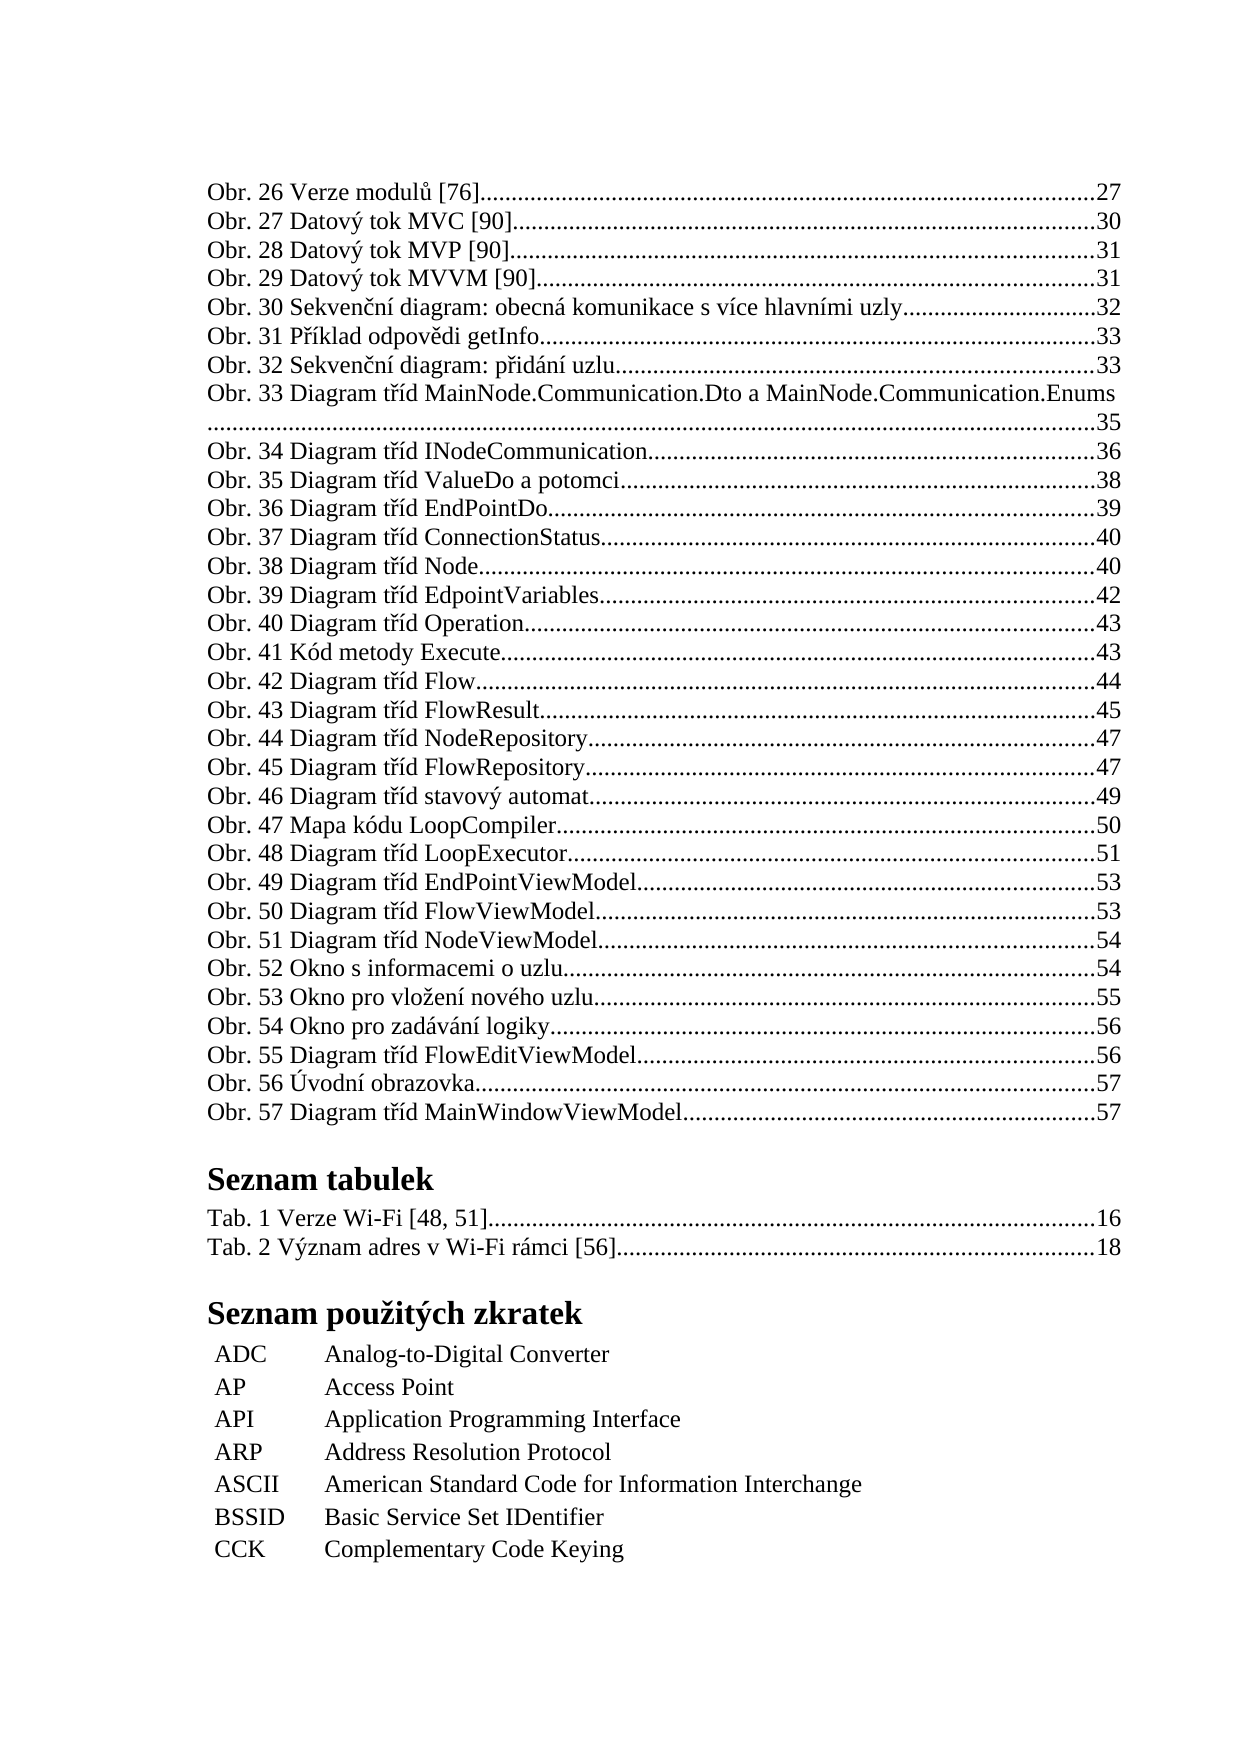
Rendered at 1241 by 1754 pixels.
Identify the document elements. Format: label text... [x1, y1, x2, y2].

text Obr. 39 Diagram tříd EdpointVariables 42 [207, 580, 1122, 608]
text Seznam tabulek [207, 1159, 1122, 1197]
table_cell Basic Service Set IDentifier [317, 1500, 874, 1533]
text Seznam použitých zkratek [207, 1293, 1122, 1332]
text Obr. 51 Diagram tříd NodeViewModel 54 [207, 925, 1122, 953]
text Obr. 34 Diagram tříd INodeCommunication 36 [207, 436, 1122, 465]
text Obr. 29 Datový tok MVVM [90] 31 [207, 263, 1122, 292]
table_cell ARP [207, 1435, 317, 1468]
table_cell Access Point [317, 1370, 874, 1403]
text Obr. 56 Úvodní obrazovka 57 [207, 1068, 1122, 1097]
text Obr. 30 Sekvenční diagram: obecná komunikace s více hlavními uzly 32 [207, 292, 1122, 321]
text Obr. 52 Okno s informacemi o uzlu 54 [207, 953, 1122, 982]
text Obr. 43 Diagram tříd FlowResult 45 [207, 695, 1122, 723]
text Obr. 33 Diagram tříd MainNode.Communication.Dto a MainNode.Communication.Enums 35 [207, 378, 1122, 436]
text Obr. 53 Okno pro vložení nového uzlu 55 [207, 982, 1122, 1011]
text Obr. 49 Diagram tříd EndPointViewModel 53 [207, 867, 1122, 896]
text Tab. 2 Význam adres v Wi-Fi rámci [56] 18 [207, 1232, 1122, 1261]
text Obr. 50 Diagram tříd FlowViewModel 53 [207, 896, 1122, 925]
table_cell AP [207, 1370, 317, 1403]
text Obr. 32 Sekvenční diagram: přidání uzlu 33 [207, 350, 1122, 378]
text Obr. 37 Diagram tříd ConnectionStatus 40 [207, 522, 1122, 551]
text Obr. 40 Diagram tříd Operation 43 [207, 608, 1122, 637]
table_cell ASCII [207, 1468, 317, 1500]
text Obr. 28 Datový tok MVP [90] 31 [207, 235, 1122, 263]
text Tab. 1 Verze Wi-Fi [48, 51] 16 [207, 1203, 1122, 1232]
text Obr. 54 Okno pro zadávání logiky 56 [207, 1011, 1122, 1040]
table_cell Complementary Code Keying [317, 1533, 874, 1565]
text Obr. 35 Diagram tříd ValueDo a potomci 38 [207, 465, 1122, 493]
table_cell API [207, 1403, 317, 1435]
table_cell Address Resolution Protocol [317, 1435, 874, 1468]
table_cell American Standard Code for Information Interchange [317, 1468, 874, 1500]
text Obr. 57 Diagram tříd MainWindowViewModel 57 [207, 1097, 1122, 1126]
text Obr. 44 Diagram tříd NodeRepository 47 [207, 723, 1122, 752]
text Obr. 48 Diagram tříd LoopExecutor 51 [207, 838, 1122, 867]
text Obr. 55 Diagram tříd FlowEditViewModel 56 [207, 1040, 1122, 1068]
table_header Analog-to-Digital Converter [317, 1338, 874, 1370]
text Obr. 27 Datový tok MVC [90] 30 [207, 206, 1122, 235]
text Obr. 45 Diagram tříd FlowRepository 47 [207, 752, 1122, 781]
text Obr. 38 Diagram tříd Node 40 [207, 551, 1122, 580]
table_cell Application Programming Interface [317, 1403, 874, 1435]
text Obr. 36 Diagram tříd EndPointDo 39 [207, 493, 1122, 522]
table_header ADC [207, 1338, 317, 1370]
text Obr. 46 Diagram tříd stavový automat 49 [207, 781, 1122, 810]
table_cell CCK [207, 1533, 317, 1565]
table_cell BSSID [207, 1500, 317, 1533]
text Obr. 47 Mapa kódu LoopCompiler 50 [207, 810, 1122, 838]
text Obr. 26 Verze modulů [76] 27 [207, 177, 1122, 206]
text Obr. 31 Příklad odpovědi getInfo 33 [207, 321, 1122, 350]
text Obr. 41 Kód metody Execute 43 [207, 637, 1122, 666]
text Obr. 42 Diagram tříd Flow 44 [207, 666, 1122, 695]
